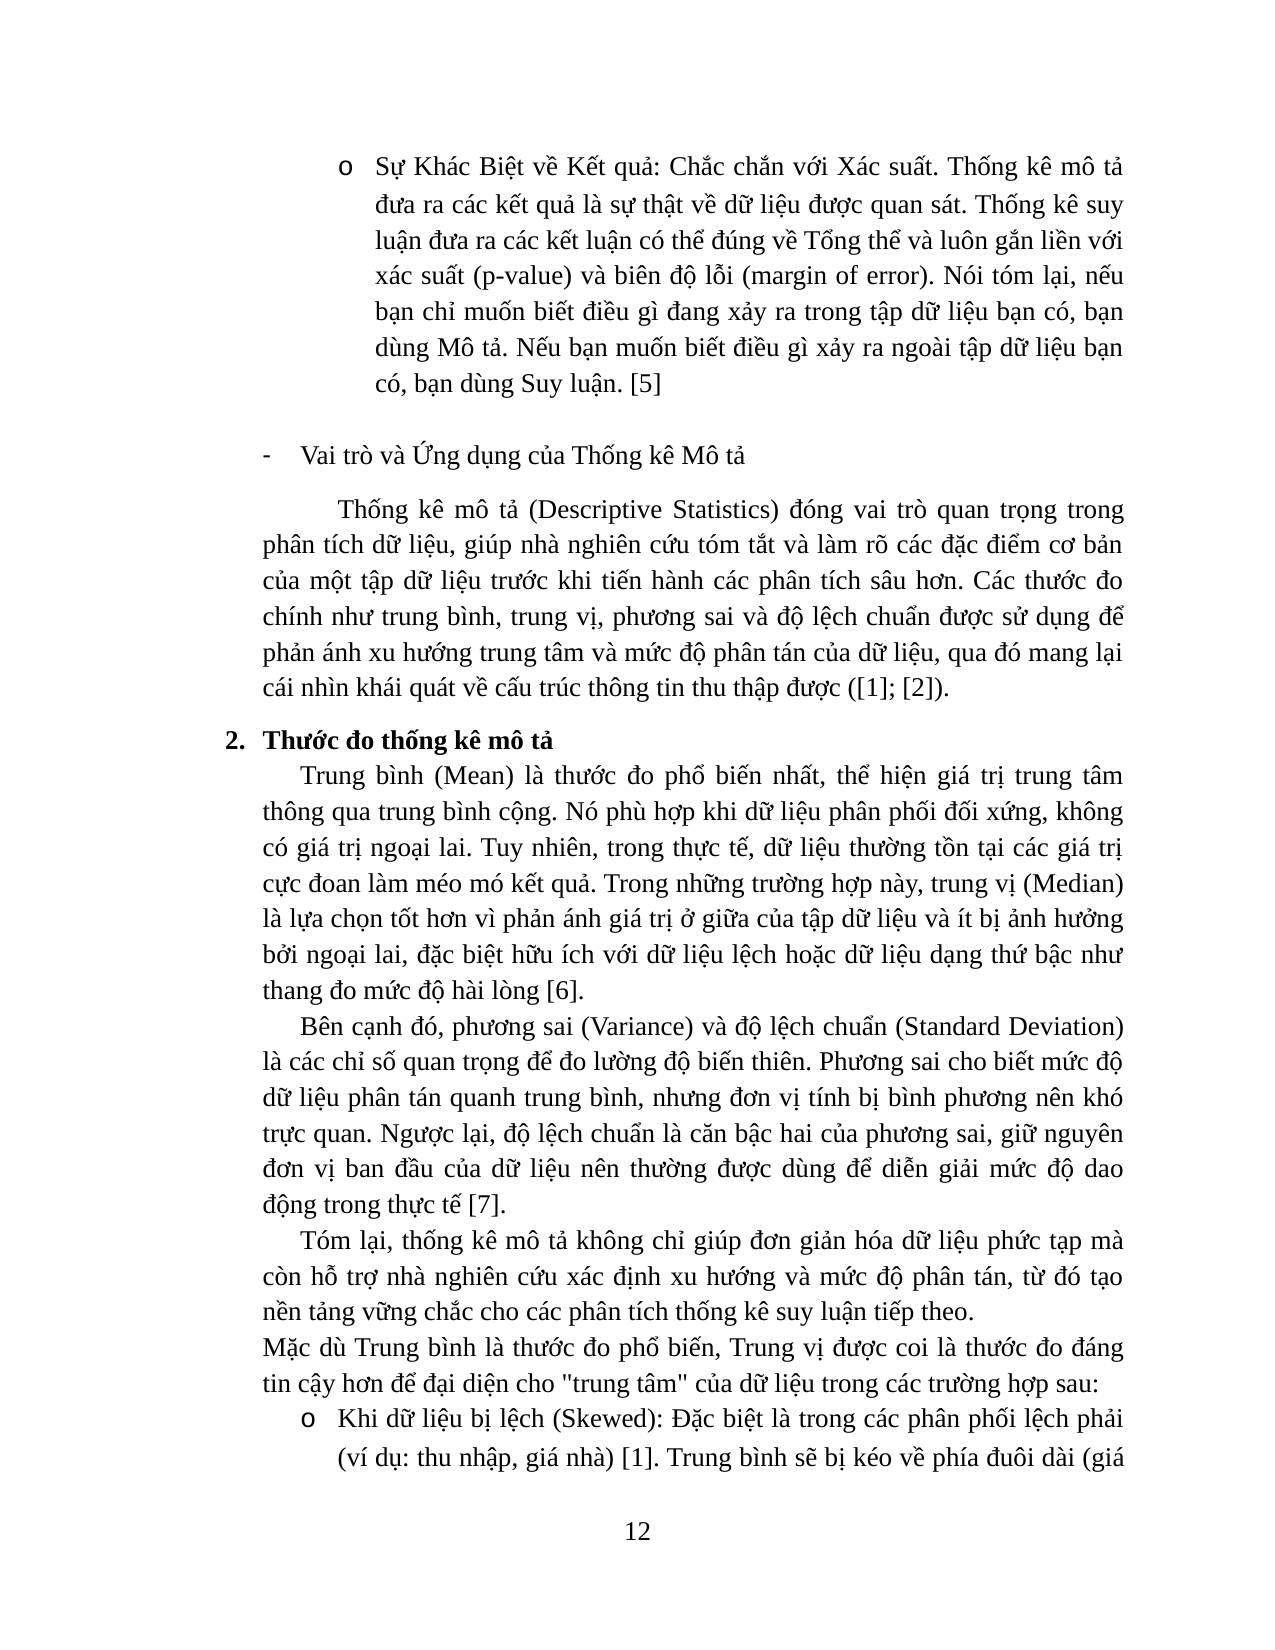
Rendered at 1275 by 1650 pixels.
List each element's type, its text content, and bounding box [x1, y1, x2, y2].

list Sự Khác Biệt về Kết quả: Chắc chắn với Xác suất. Thống kê mô tả đưa ra các kết quả là sự thật về dữ liệu được quan sát. Thống kê suy luận đưa ra các kết luận có thể đúng về Tổng thể và luôn gắn liền với xác suất (p-value) và biên độ lỗi (margin of error). Nói tóm lại, nếu bạn chỉ muốn biết điều gì đang xảy ra trong tập dữ liệu bạn có, bạn dùng Mô tả. Nếu bạn muốn biết điều gì xảy ra ngoài tập dữ liệu bạn có, bạn dùng Suy luận. [5] [337, 150, 1125, 398]
list Vai trò và Ứng dụng của Thống kê Mô tả [262, 438, 1125, 471]
list Mặc dù Trung bình là thước đo phổ biến, Trung vị được coi là thước đo đáng tin cậy hơn để đại diện cho "trung tâm" của dữ liệu trong các trường hợp sau: [262, 1331, 1125, 1398]
text Thống kê mô tả (Descriptive Statistics) đóng vai trò quan trọng trong phân tích dữ liệu, giúp nhà nghiên cứu tóm tắt và làm rõ các đặc điểm cơ bản của một tập dữ liệu trước khi tiến hành các phân tích sâu hơn. Các thước đo chính như trung bình, trung vị, phương sai và độ lệch chuẩn được sử dụng để phản ánh xu hướng trung tâm và mức độ phân tán của dữ liệu, qua đó mang lại cái nhìn khái quát về cấu trúc thông tin thu thập được ([1]; [2]). [262, 493, 1125, 702]
list Trung bình (Mean) là thước đo phổ biến nhất, thể hiện giá trị trung tâm thông qua trung bình cộng. Nó phù hợp khi dữ liệu phân phối đối xứng, không có giá trị ngoại lai. Tuy nhiên, trong thực tế, dữ liệu thường tồn tại các giá trị cực đoan làm méo mó kết quả. Trong những trường hợp này, trung vị (Median) là lựa chọn tốt hơn vì phản ánh giá trị ở giữa của tập dữ liệu và ít bị ảnh hưởng bởi ngoại lai, đặc biệt hữu ích với dữ liệu lệch hoặc dữ liệu dạng thứ bậc như thang đo mức độ hài lòng [6]. [262, 759, 1125, 1005]
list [300, 1403, 1125, 1472]
list Bên cạnh đó, phương sai (Variance) và độ lệch chuẩn (Standard Deviation) là các chỉ số quan trọng để đo lường độ biến thiên. Phương sai cho biết mức độ dữ liệu phân tán quanh trung bình, nhưng đơn vị tính bị bình phương nên khó trực quan. Ngược lại, độ lệch chuẩn là căn bậc hai của phương sai, giữ nguyên đơn vị ban đầu của dữ liệu nên thường được dùng để diễn giải mức độ dao động trong thực tế [7]. [262, 1009, 1125, 1219]
list Thước đo thống kê mô tả [225, 724, 1125, 755]
list Tóm lại, thống kê mô tả không chỉ giúp đơn giản hóa dữ liệu phức tạp mà còn hỗ trợ nhà nghiên cứu xác định xu hướng và mức độ phân tán, từ đó tạo nền tảng vững chắc cho các phân tích thống kê suy luận tiếp theo. [262, 1224, 1125, 1327]
